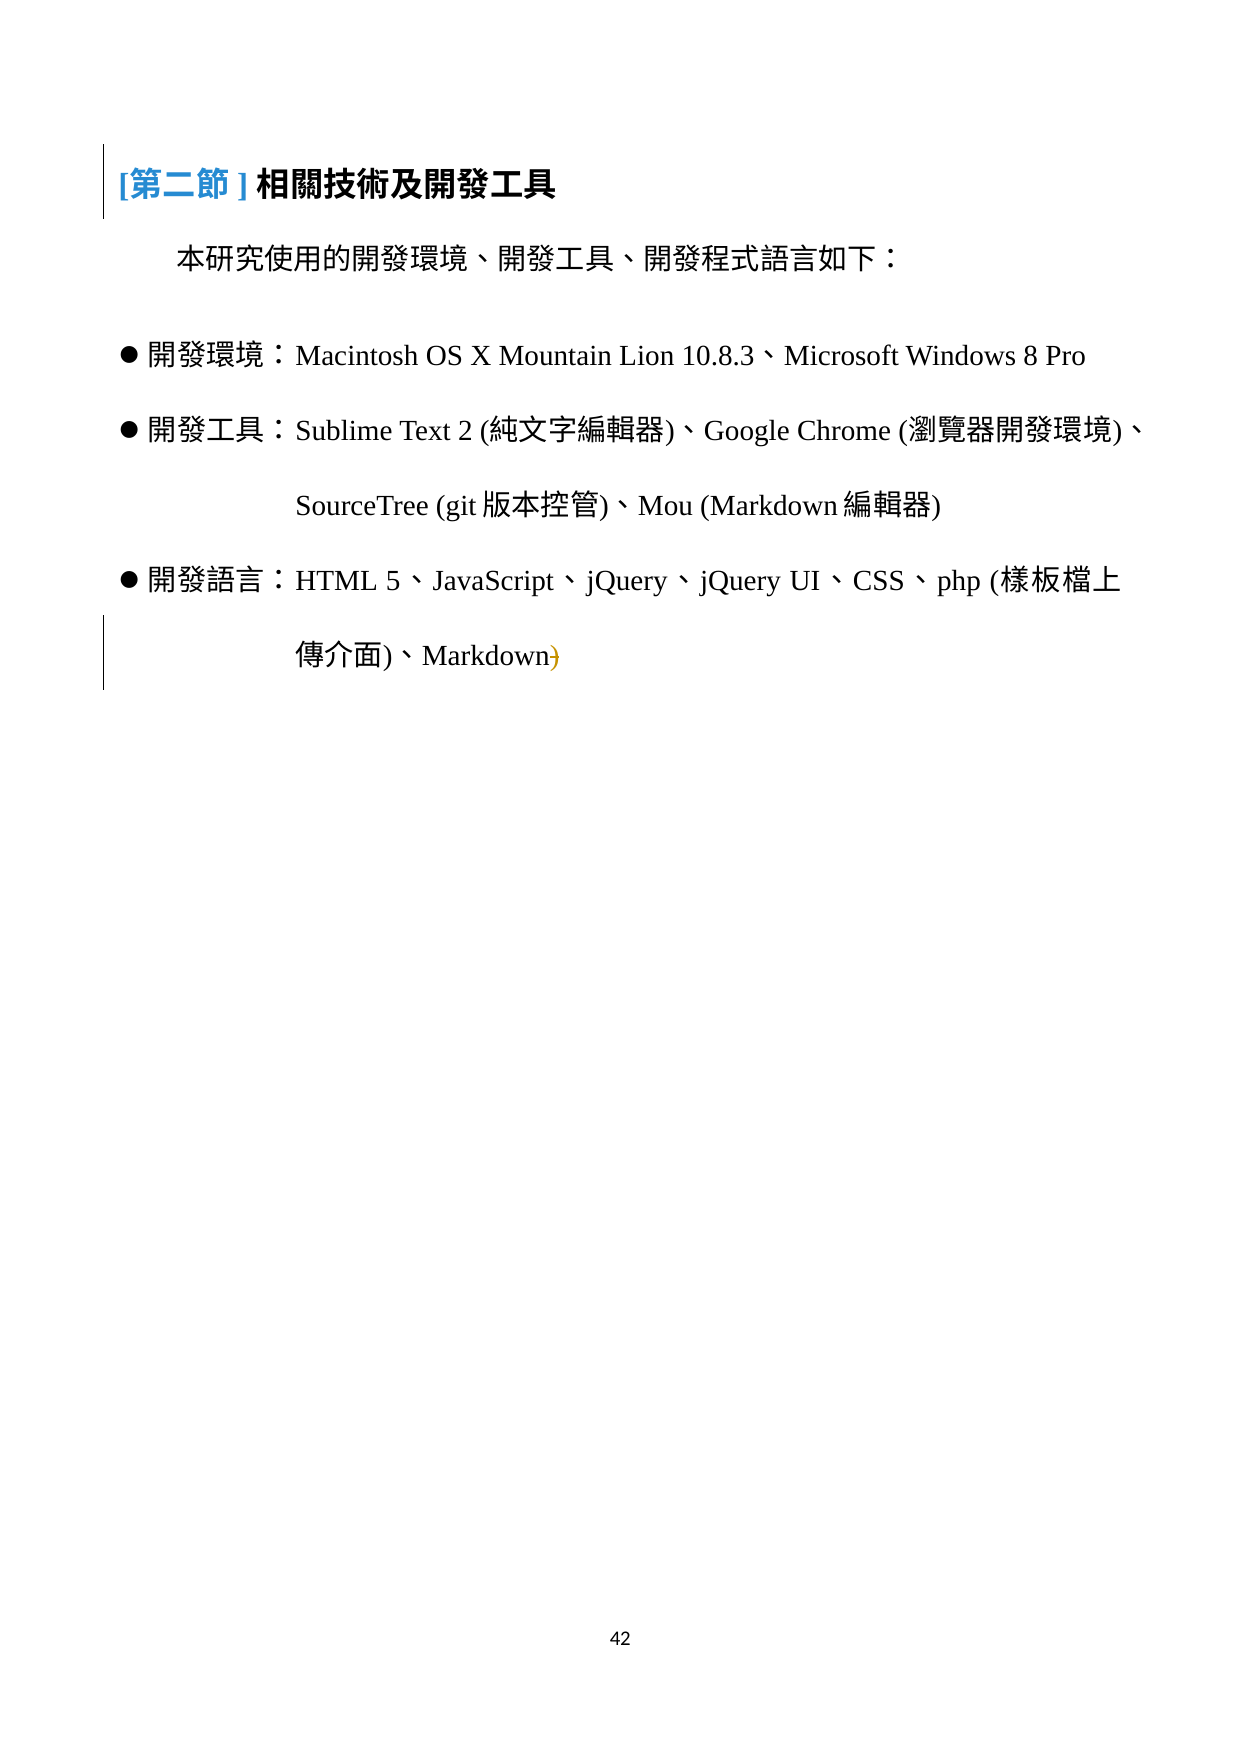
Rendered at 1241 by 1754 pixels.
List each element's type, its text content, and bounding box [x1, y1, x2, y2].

subtitle 相關技術及開發工具 [118, 144, 1122, 219]
list 開發工具： Sublime Text 2 (純文字編輯器)、Google Chrome (瀏覽器開發環境)、SourceTree (git版本控管)、Mou (Markdown編輯器) [118, 390, 1122, 540]
list 開發環境： Macintosh OS X Mountain Lion 10.8.3、Microsoft Windows 8 Pro [118, 315, 1122, 390]
text 本研究使用的開發環境、開發工具、開發程式語言如下： [118, 219, 1122, 294]
list 開發語言： HTML 5、JavaScript、jQuery、jQuery UI、CSS、php (樣板檔上傳介面)、Markdown [118, 540, 1122, 690]
